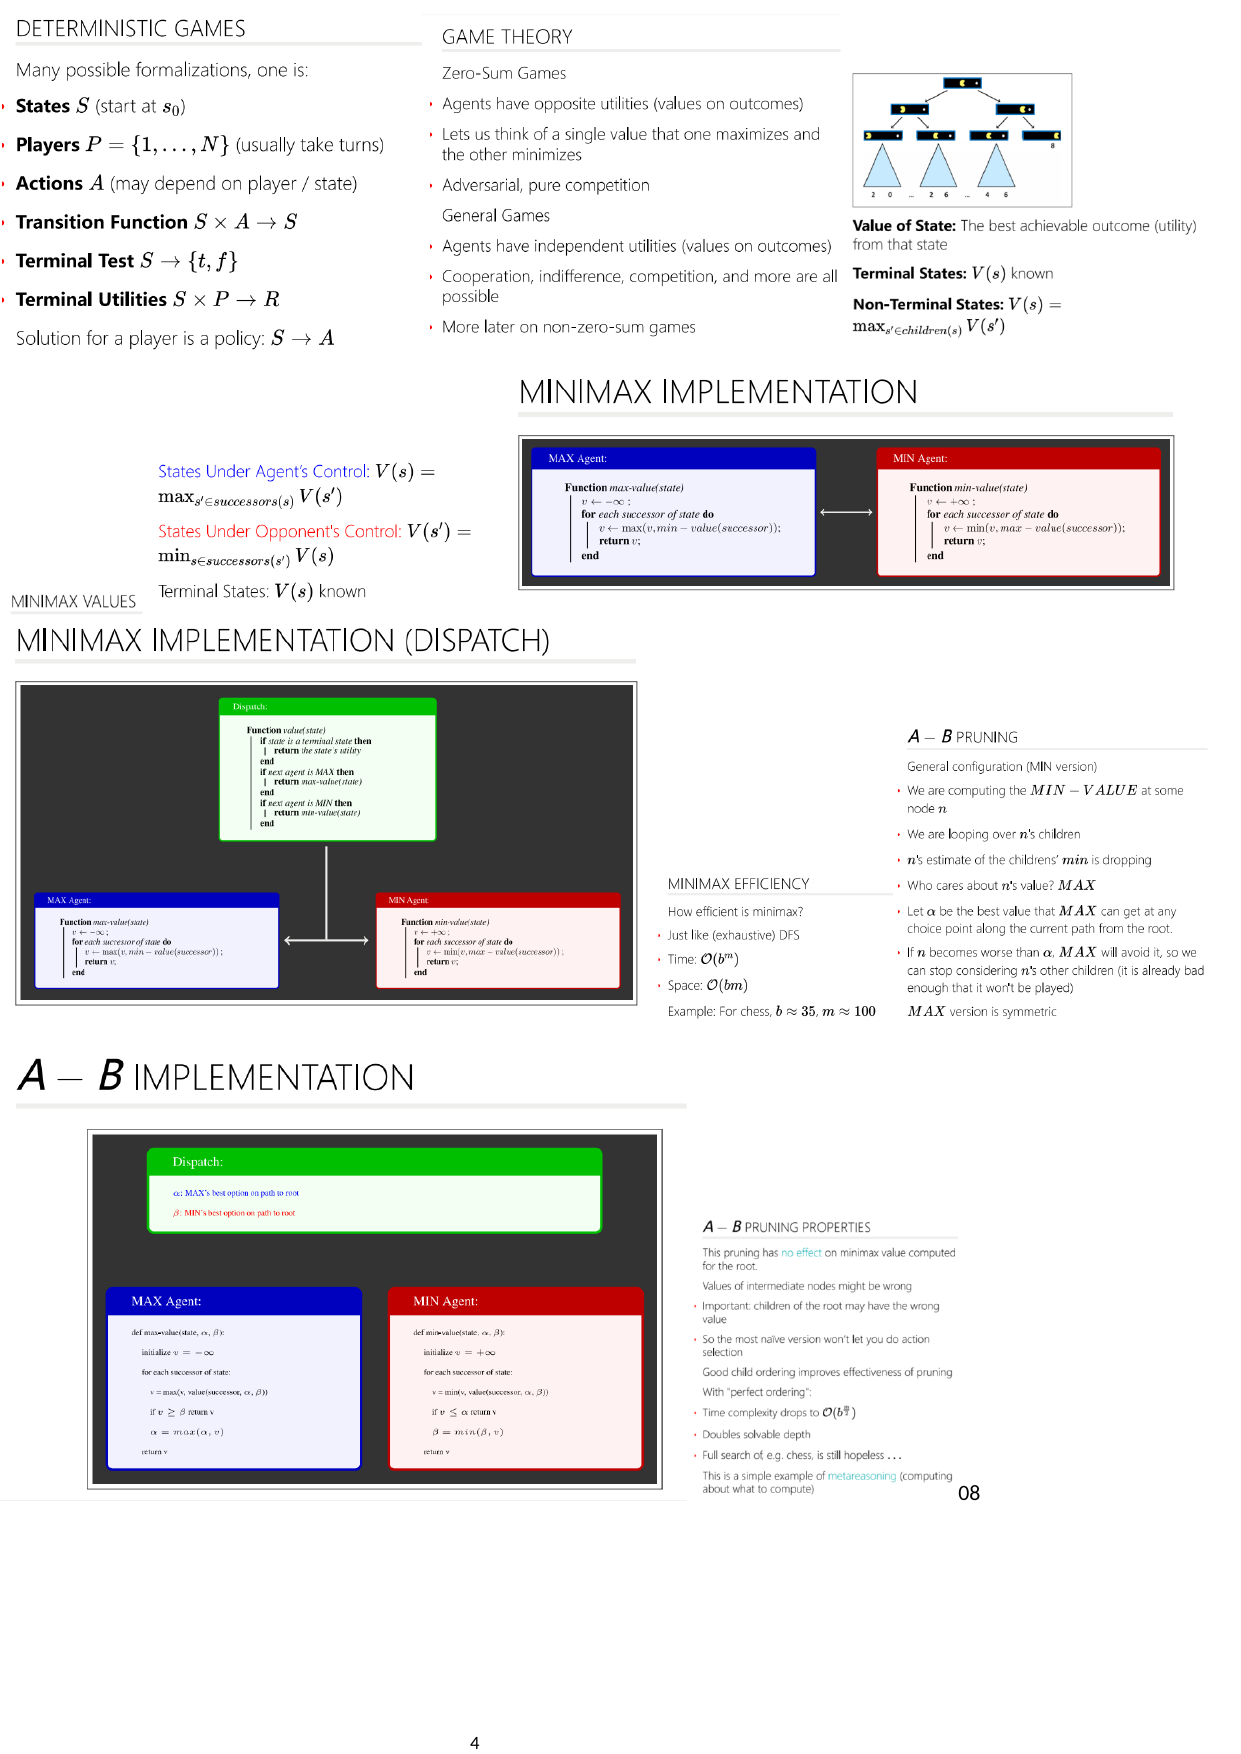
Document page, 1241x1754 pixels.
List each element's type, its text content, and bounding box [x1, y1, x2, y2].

picture [0, 1044, 958, 1501]
picture [0, 4, 1204, 351]
picture [0, 621, 1213, 1021]
picture [0, 361, 1202, 619]
